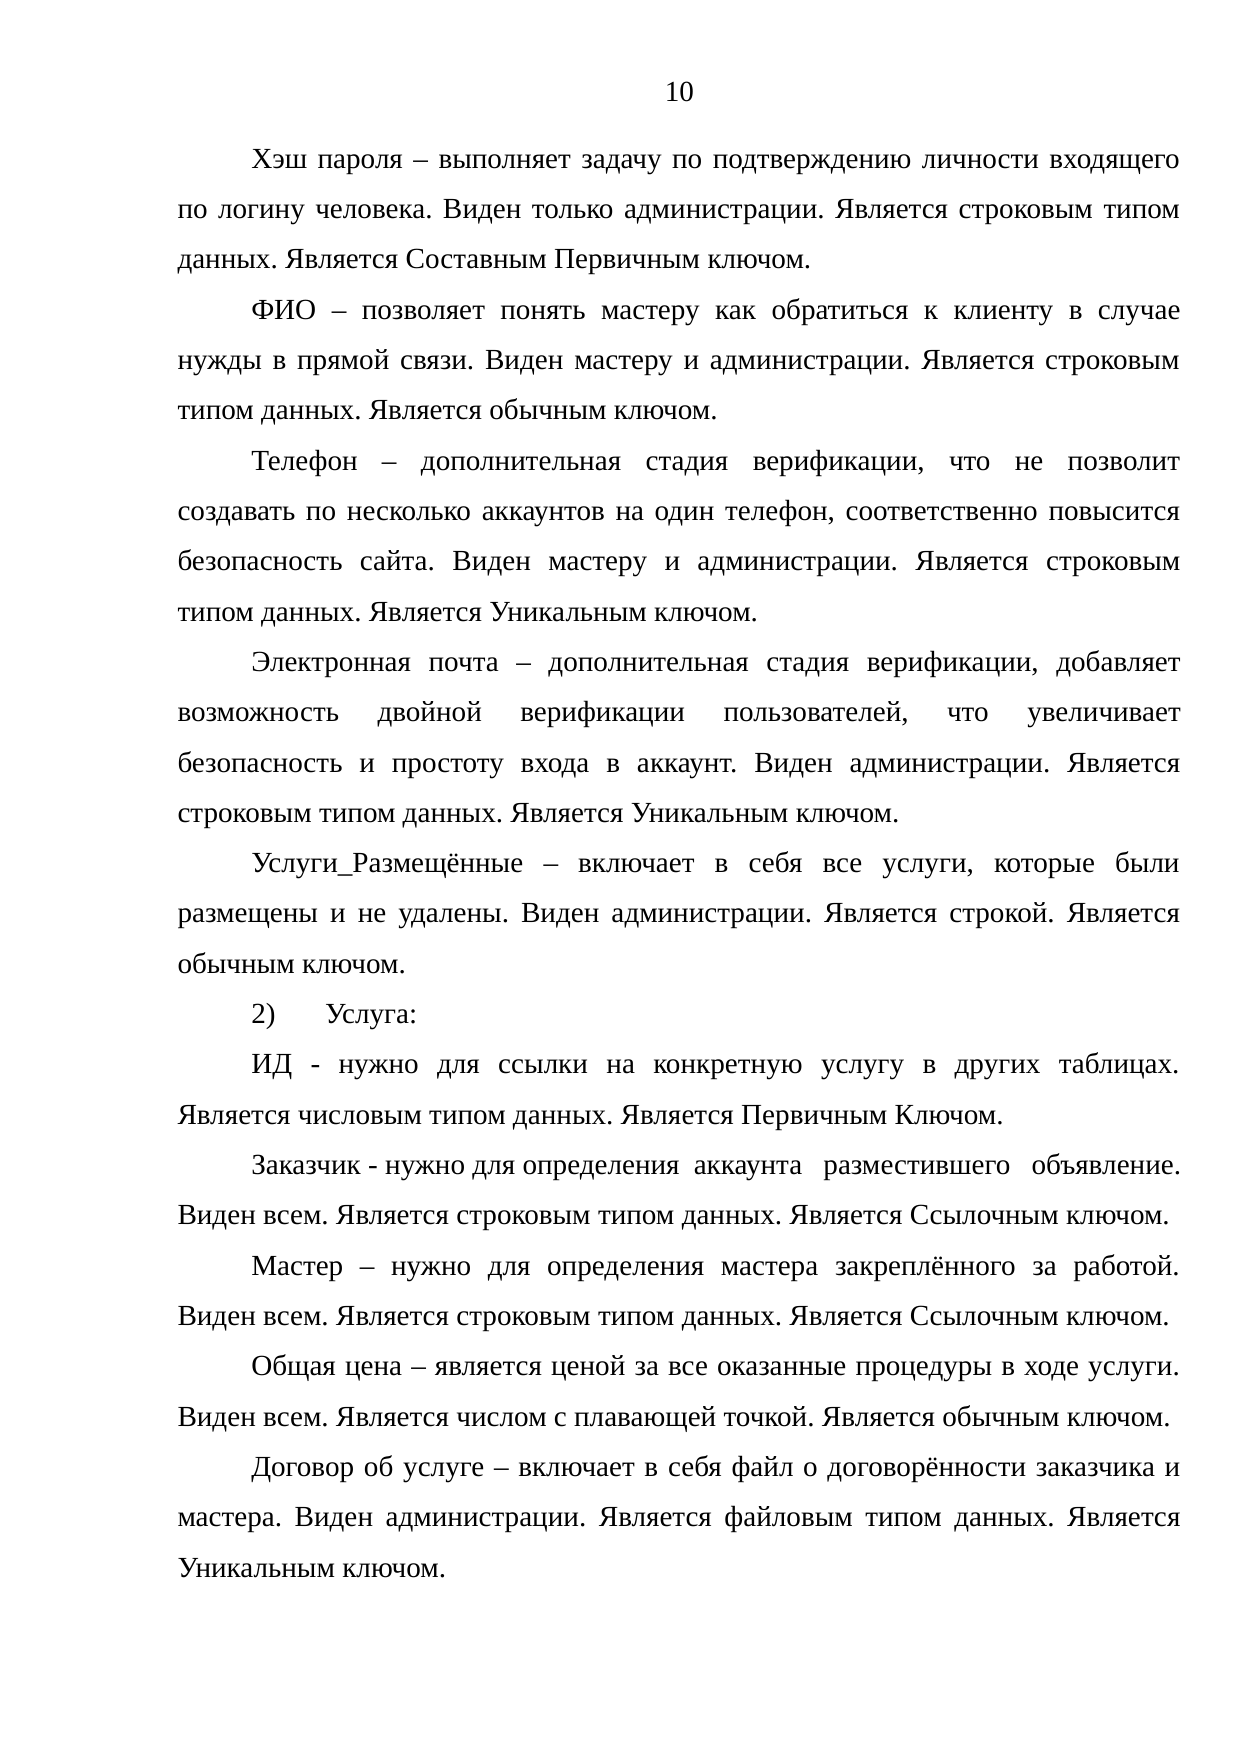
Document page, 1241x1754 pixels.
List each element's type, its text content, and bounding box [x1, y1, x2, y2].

text Услуги_Размещённые – включает в себя все услуги, которые были размещены и не удалены. Виден администрации. Является строкой. Является обычным ключом. [177, 845, 1181, 979]
text ФИО – позволяет понять мастеру как обратиться к клиенту в случае нужды в прямой связи. Виден мастеру и администрации. Является строковым типом данных. Является обычным ключом. [177, 292, 1181, 426]
text Мастер – нужно для определения мастера закреплённого за работой. Виден всем. Является строковым типом данных. Является Ссылочным ключом. [177, 1248, 1181, 1332]
text Договор об услуге – включает в себя файл о договорённости заказчика и мастера. Виден администрации. Является файловым типом данных. Является Уникальным ключом. [177, 1449, 1181, 1583]
text Хэш пароля – выполняет задачу по подтверждению личности входящего по логину человека. Виден только администрации. Является строковым типом данных. Является Составным Первичным ключом. [177, 141, 1181, 275]
text Электронная почта – дополнительная стадия верификации, добавляет возможность двойной верификации пользователей, что увеличивает безопасность и простоту входа в аккаунт. Виден администрации. Является строковым типом данных. Является Уникальным ключом. [177, 644, 1181, 828]
text ИД - нужно для ссылки на конкретную услугу в других таблицах. Является числовым типом данных. Является Первичным Ключом. [177, 1047, 1181, 1130]
list Услуга: [177, 996, 1181, 1030]
text Заказчик - нужно для определения аккаунта разместившего объявление. Виден всем. Является строковым типом данных. Является Ссылочным ключом. [177, 1147, 1181, 1231]
text Телефон – дополнительная стадия верификации, что не позволит создавать по несколько аккаунтов на один телефон, соответственно повысится безопасность сайта. Виден мастеру и администрации. Является строковым типом данных. Является Уникальным ключом. [177, 443, 1181, 627]
text Общая цена – является ценой за все оказанные процедуры в ходе услуги. Виден всем. Является числом с плавающей точкой. Является обычным ключом. [177, 1348, 1181, 1432]
